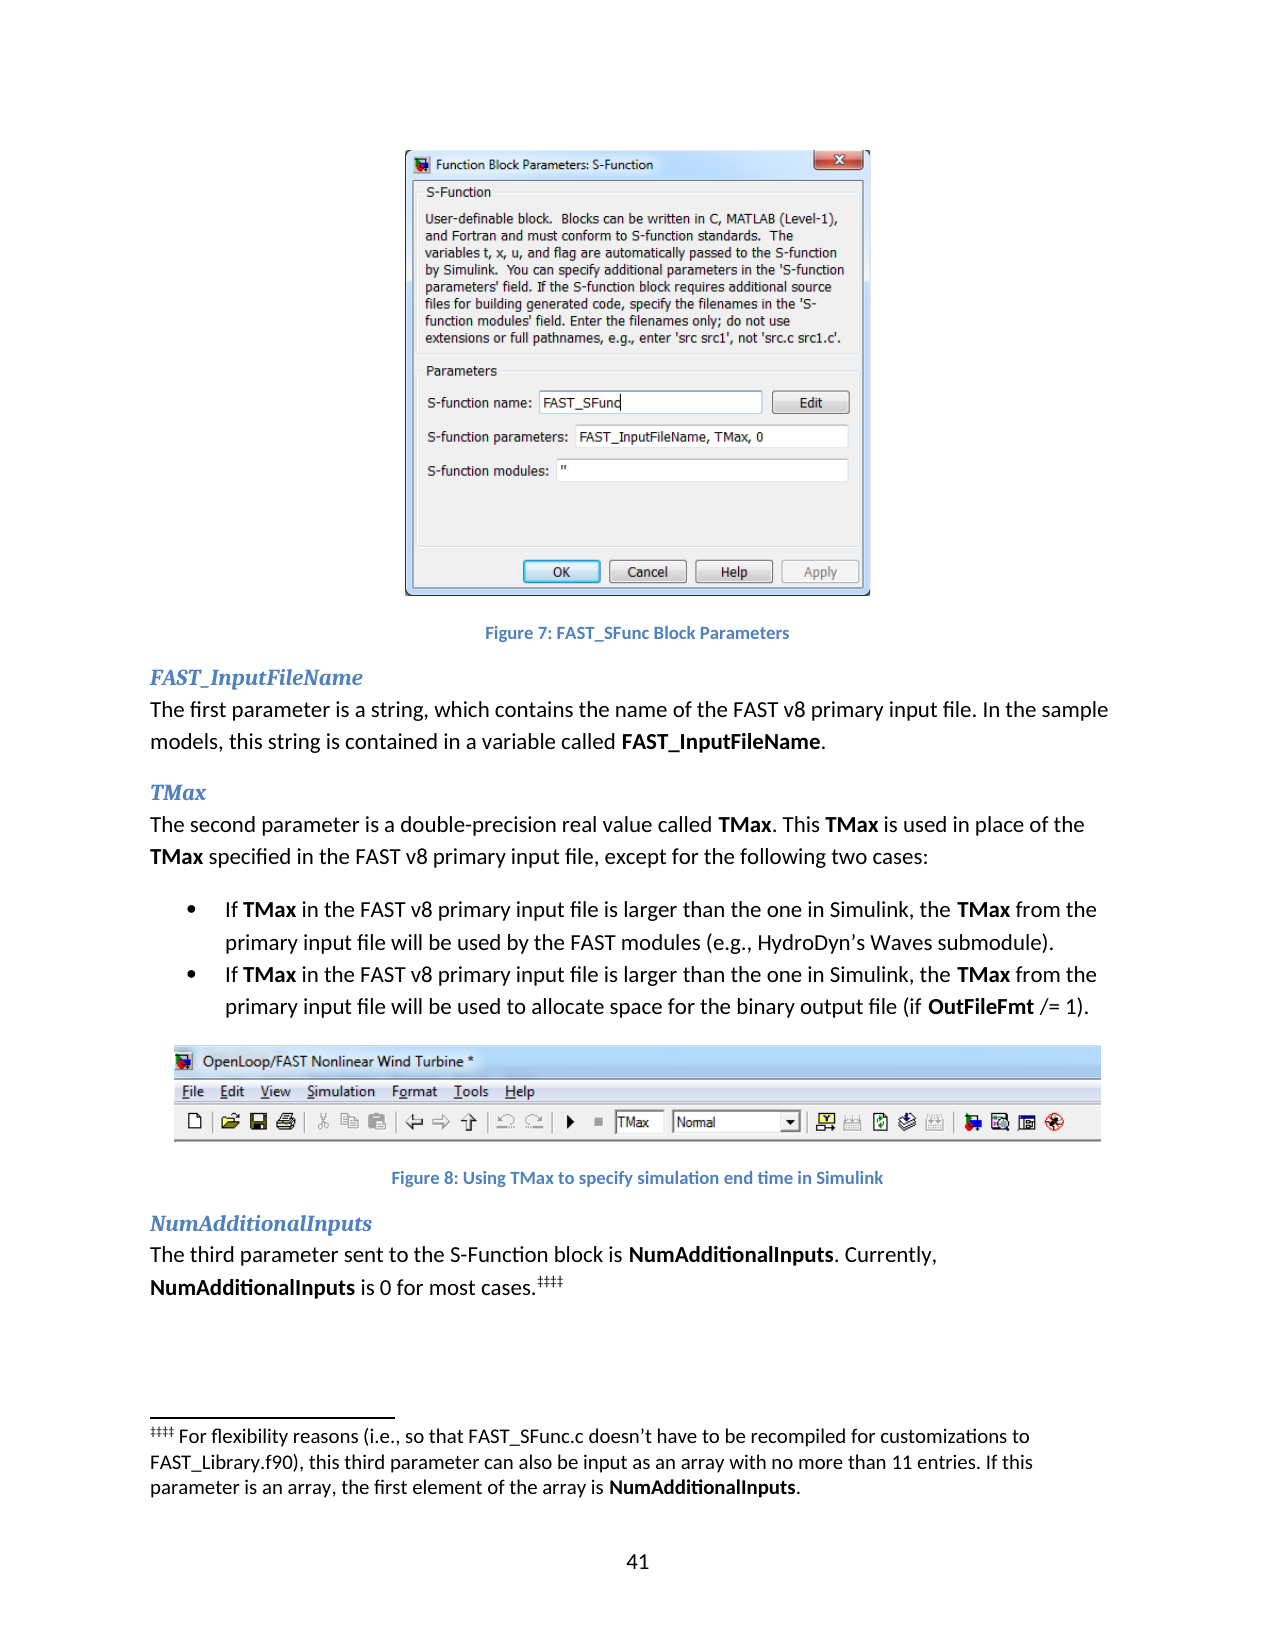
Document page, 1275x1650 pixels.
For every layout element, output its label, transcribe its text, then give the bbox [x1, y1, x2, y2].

list If TMax in the FAST v8 primary input file is larger than the one in Simulink, the TMax from the primary input file will be used to allocate space for the binary output file (if OutFileFmt /= 1). [187, 960, 1125, 1020]
list If TMax in the FAST v8 primary input file is larger than the one in Simulink, the TMax from the primary input file will be used by the FAST modules (e.g., HydroDyn’s Waves submodule). [187, 895, 1125, 956]
picture [174, 1045, 1101, 1142]
subtitle FAST_InputFileName [150, 664, 1125, 691]
subtitle NumAdditionalInputs [150, 1210, 1125, 1237]
subtitle TMax [150, 780, 1125, 806]
text The third parameter sent to the S-Function block is NumAdditionalInputs. Currently, NumAdditionalInputs is 0 for most cases. [150, 1241, 1125, 1301]
text The second parameter is a double-precision real value called TMax. This TMax is used in place of the TMax specified in the FAST v8 primary input file, except for the following two cases: [150, 810, 1125, 870]
picture [405, 150, 871, 596]
text The first parameter is a string, which contains the name of the FAST v8 primary input file. In the sample models, this string is contained in a variable called FAST_InputFileName. [150, 695, 1125, 755]
